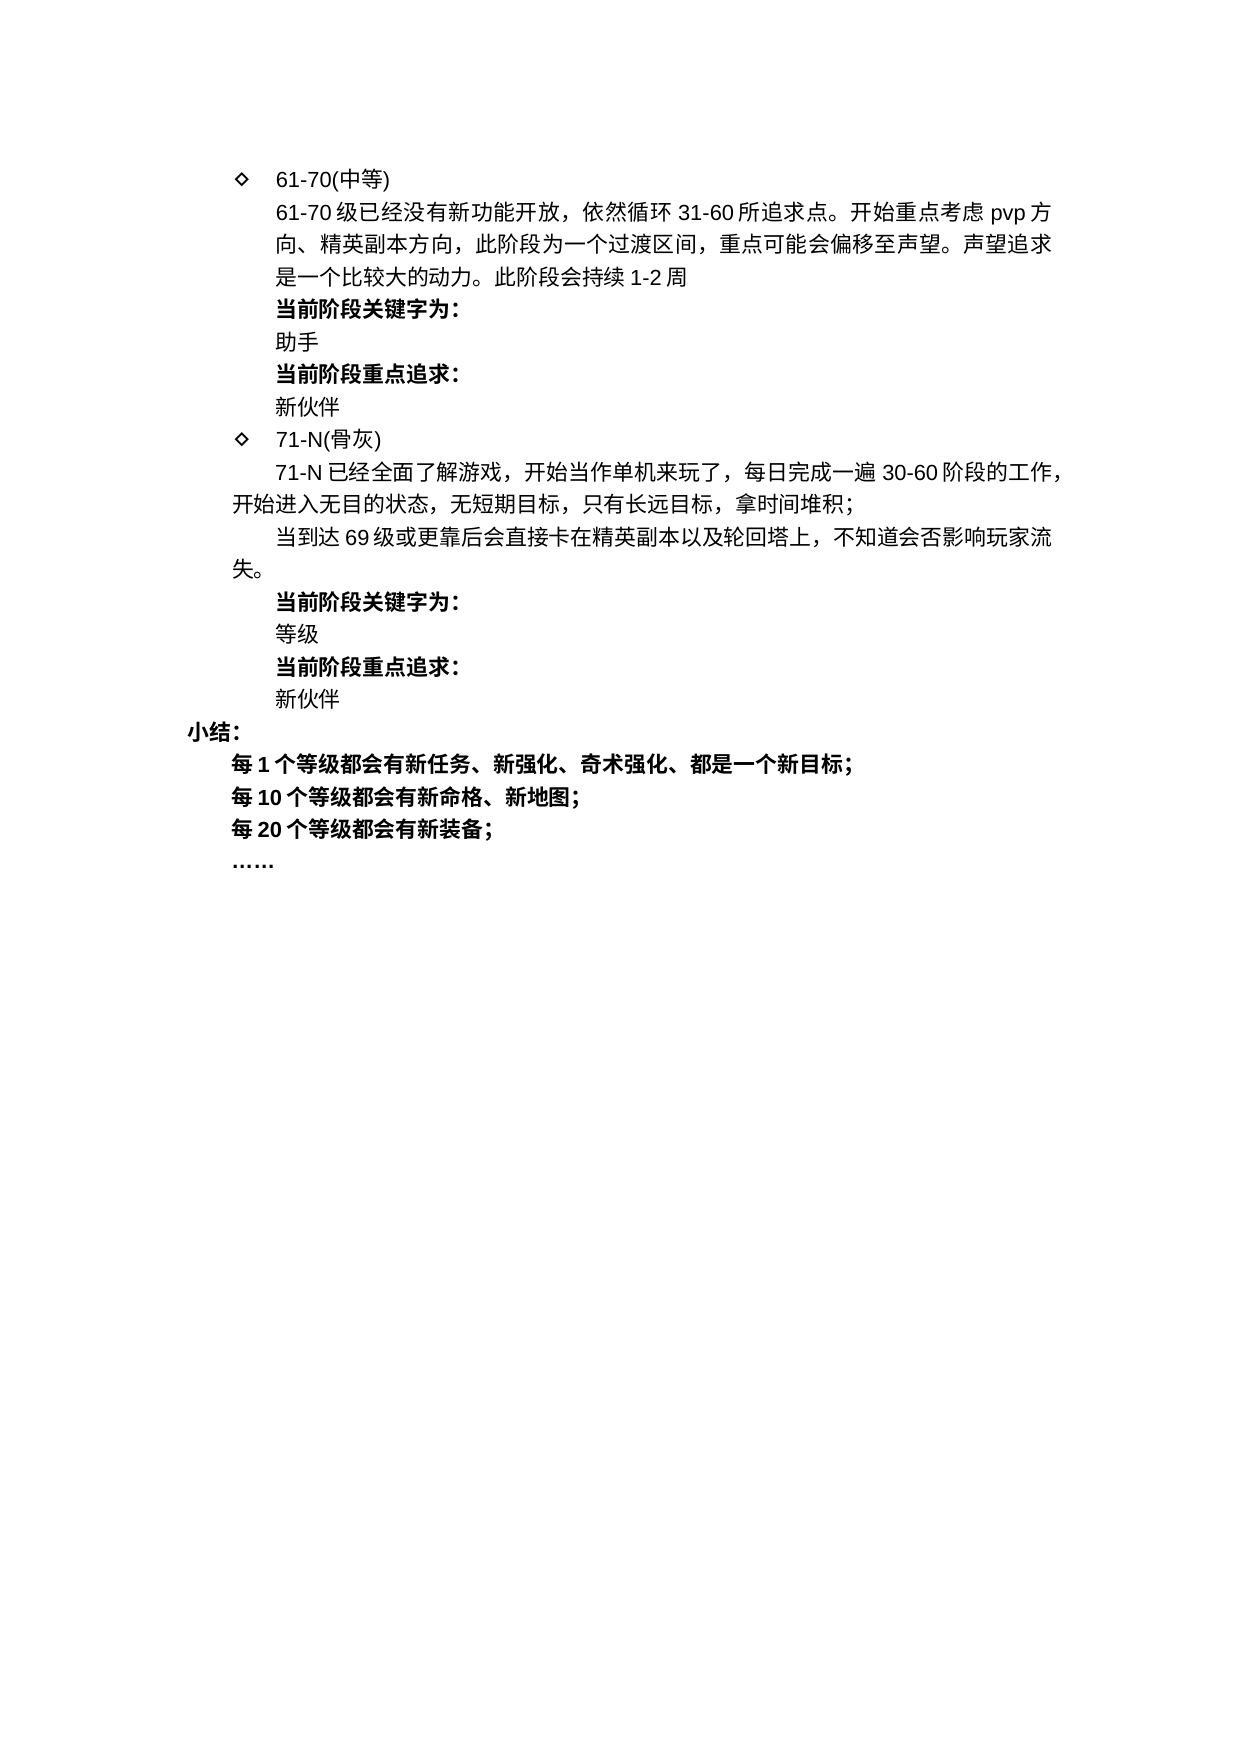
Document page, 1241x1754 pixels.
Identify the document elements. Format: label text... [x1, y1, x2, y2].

text 当前阶段关键字为： [232, 292, 1053, 324]
list 61-70级已经没有新功能开放，依然循环31-60所追求点。开始重点考虑pvp方向、精英副本方向，此阶段为一个过渡区间，重点可能会偏移至声望。声望追求是一个比较大的动力。此阶段会持续1-2周 [276, 194, 1053, 228]
text 每10个等级都会有新命格、新地图； [187, 779, 1053, 812]
text 当前阶段重点追求： [232, 357, 1053, 389]
text 助手 [232, 324, 1053, 357]
text 每20个等级都会有新装备； [187, 812, 1053, 844]
text 71-N已经全面了解游戏，开始当作单机来玩了，每日完成一遍30-60阶段的工作，开始进入无目的状态，无短期目标，只有长远目标，拿时间堆积； [232, 454, 1053, 519]
text 小结： [187, 714, 1053, 747]
text 每1个等级都会有新任务、新强化、奇术强化、都是一个新目标； [187, 747, 1053, 779]
text 当前阶段关键字为： [232, 584, 1053, 617]
text 当到达69级或更靠后会直接卡在精英副本以及轮回塔上，不知道会否影响玩家流失。 [232, 519, 1053, 584]
list 71-N(骨灰) [232, 422, 1053, 454]
text …… [187, 844, 1053, 877]
text 新伙伴 [187, 682, 1053, 714]
list 61-70级已经没有新功能开放，依然循环31-60所追求点。开始重点考虑pvp方向、精英副本方向，此阶段为一个过渡区间，重点可能会偏移至声望。声望追求是一个比较大的动力。此阶段会持续1-2周 [276, 259, 1053, 292]
text 等级 [232, 617, 1053, 649]
list 61-70(中等) [232, 162, 1053, 194]
text 当前阶段重点追求： [232, 649, 1053, 682]
text 新伙伴 [187, 389, 1053, 422]
